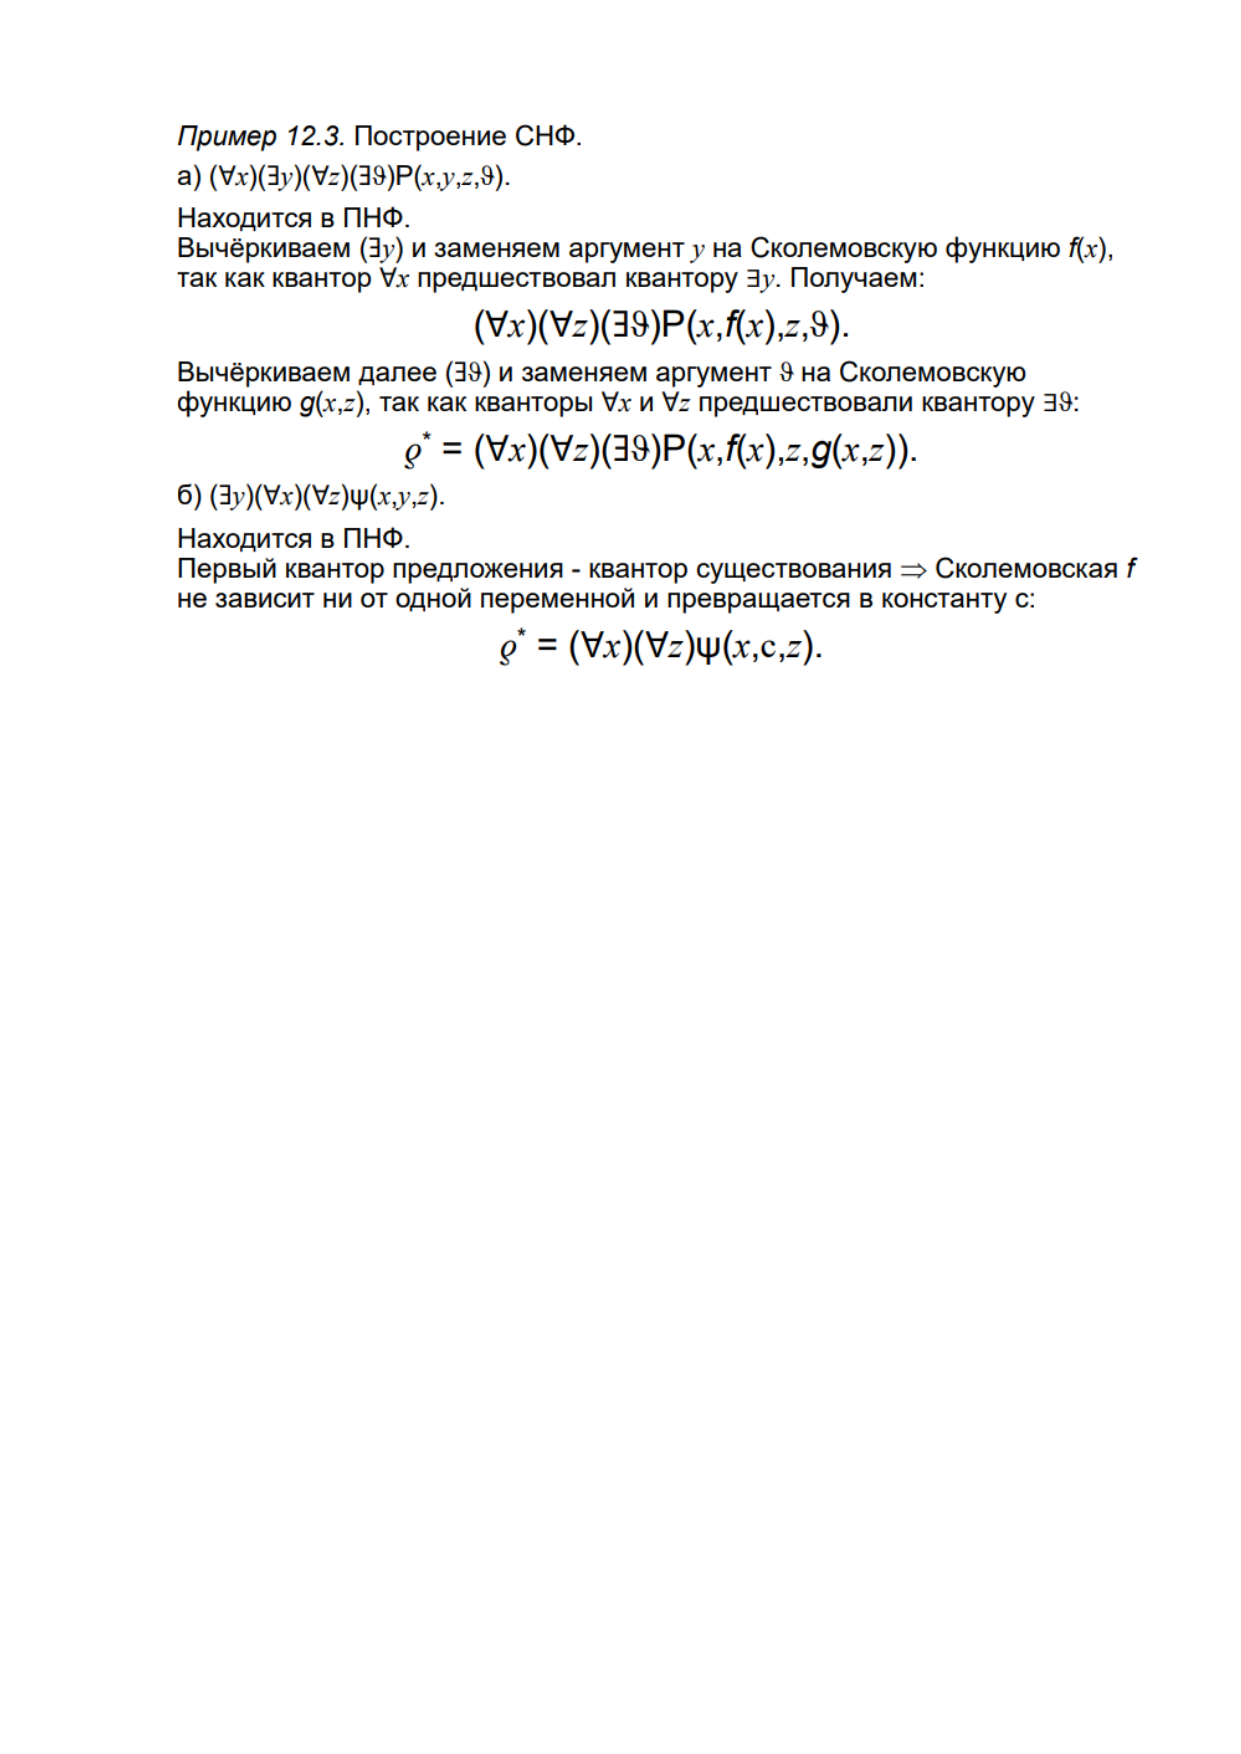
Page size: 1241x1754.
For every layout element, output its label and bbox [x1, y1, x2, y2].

picture [177, 118, 1152, 671]
